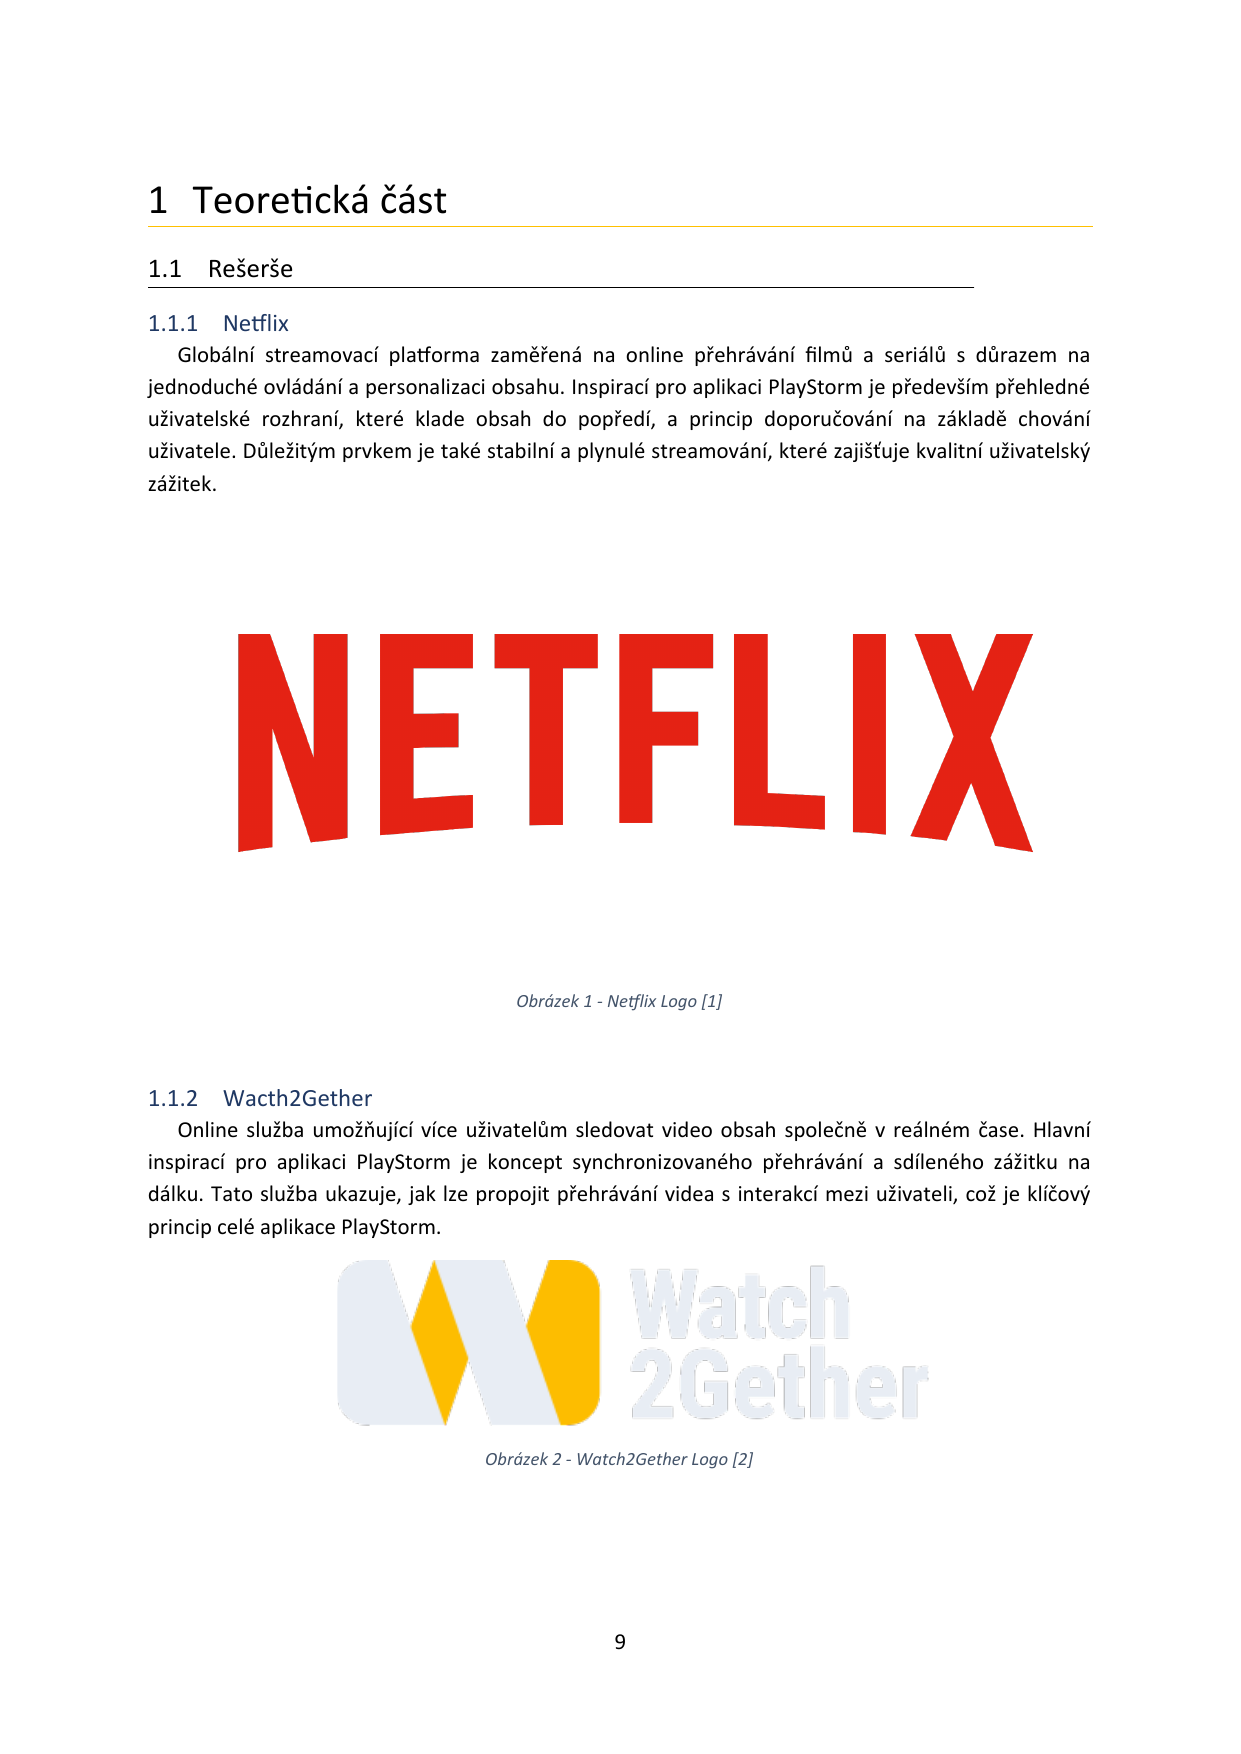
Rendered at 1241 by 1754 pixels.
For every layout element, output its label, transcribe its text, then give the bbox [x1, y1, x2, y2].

subtitle Netflix [148, 307, 1093, 337]
subtitle Wacth2Gether [148, 1082, 1093, 1113]
subtitle Rešerše [148, 252, 974, 287]
text Obrázek 2 - Watch2Gether Logo [2] [148, 1447, 1093, 1470]
picture [337, 1260, 933, 1427]
text Globální streamovací platforma zaměřená na online přehrávání filmů a seriálů s důrazem na jednoduché ovládání a personalizaci obsahu. Inspirací pro aplikaci PlayStorm je především přehledné uživatelské rozhraní, které klade obsah do popředí, a princip doporučování na základě chování uživatele. Důležitým prvkem je také stabilní a plynulé streamování, které zajišťuje kvalitní uživatelský zážitek. [148, 340, 1093, 497]
subtitle Teoretická část [147, 173, 1093, 227]
text Obrázek 1 - Netflix Logo [1] [148, 990, 1093, 1013]
picture [233, 517, 1037, 969]
text Online služba umožňující více uživatelům sledovat video obsah společně v reálném čase. Hlavní inspirací pro aplikaci PlayStorm je koncept synchronizovaného přehrávání a sdíleného zážitku na dálku. Tato služba ukazuje, jak lze propojit přehrávání videa s interakcí mezi uživateli, což je klíčový princip celé aplikace PlayStorm. [148, 1115, 1093, 1240]
